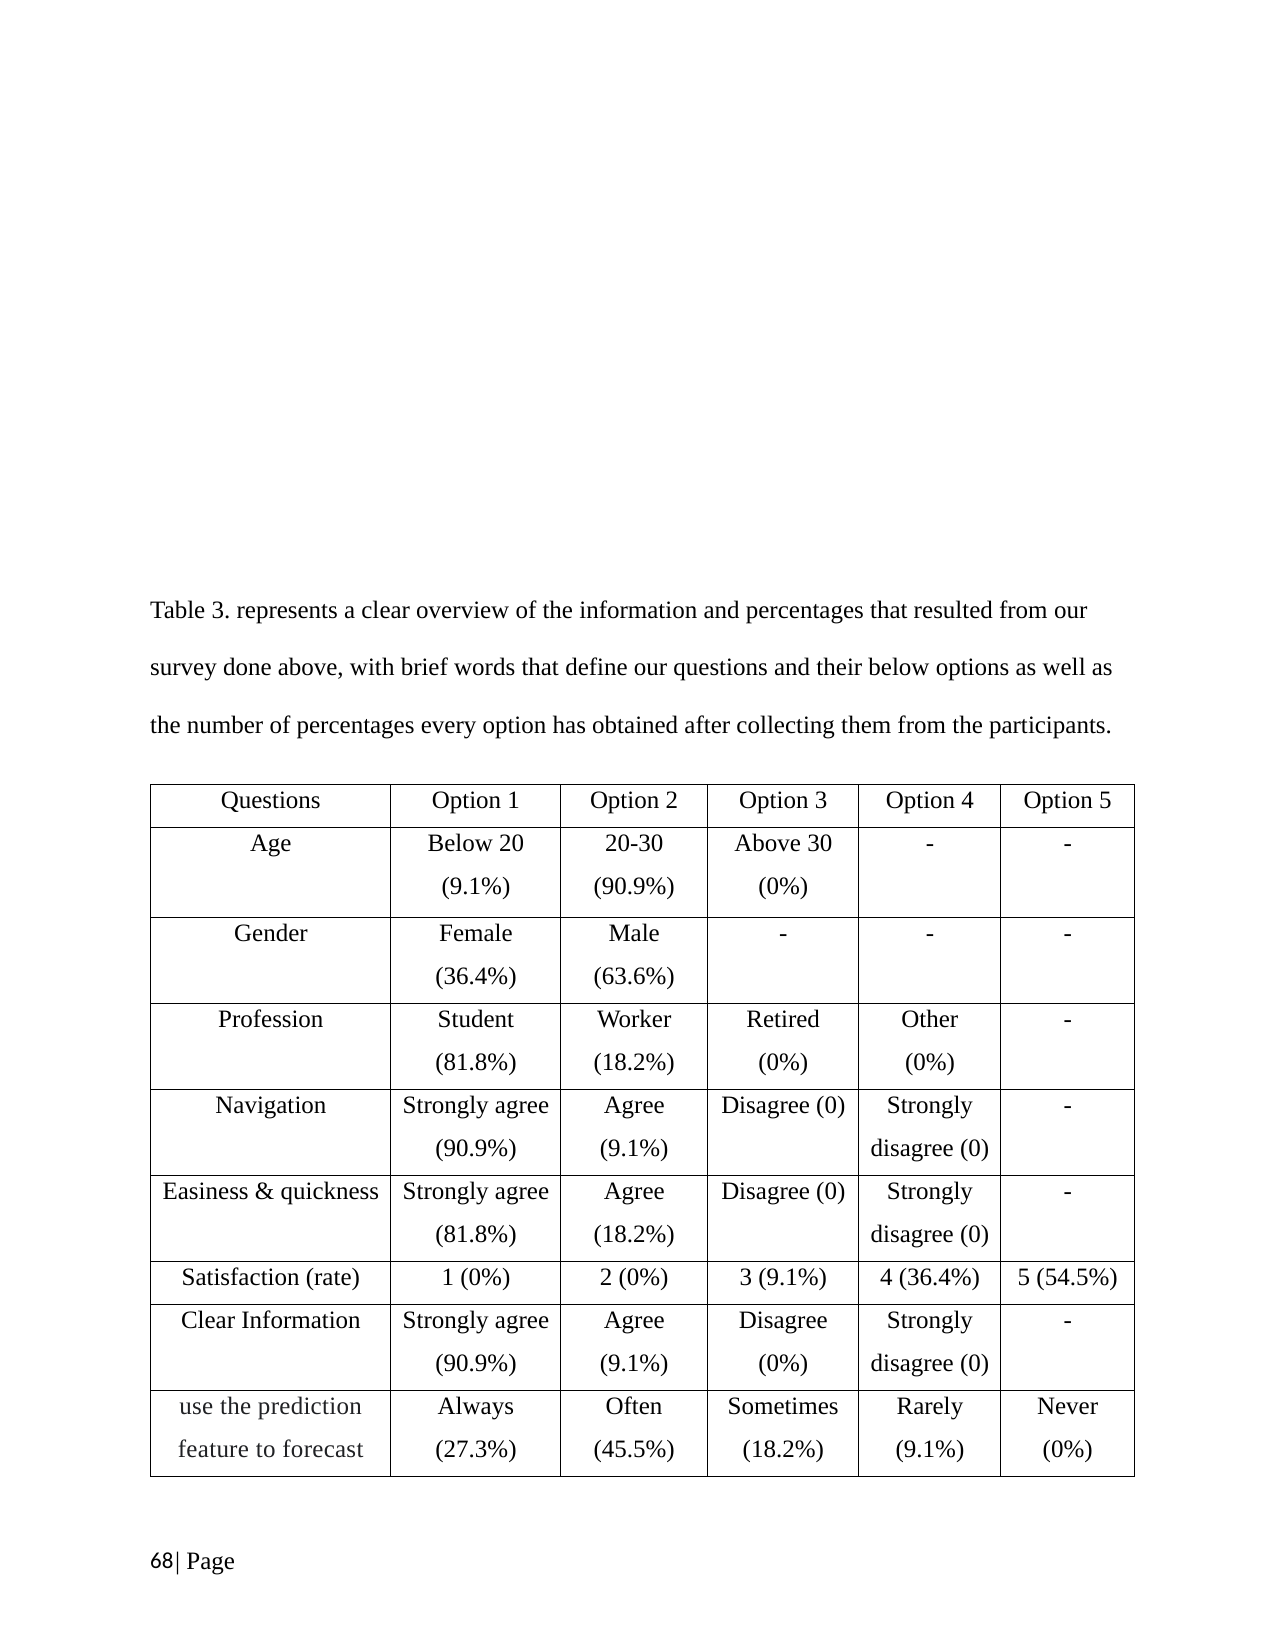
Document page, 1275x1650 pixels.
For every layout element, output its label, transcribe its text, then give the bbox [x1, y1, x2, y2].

table_cell Below 20 (9.1%) [391, 828, 560, 917]
table_cell - [1001, 1176, 1134, 1261]
table_cell - [1001, 1004, 1134, 1089]
table_cell Sometimes (18.2%) [708, 1391, 858, 1476]
table_cell - [708, 918, 858, 1003]
table_cell 3 (9.1%) [708, 1262, 858, 1304]
table_cell Strongly disagree (0) [859, 1176, 1000, 1261]
table_cell Strongly agree (90.9%) [391, 1090, 560, 1175]
table_cell Agree (9.1%) [561, 1305, 707, 1390]
table_cell - [1001, 1090, 1134, 1175]
table_header Questions [151, 785, 390, 827]
table_cell - [859, 918, 1000, 1003]
table_cell Other (0%) [859, 1004, 1000, 1089]
table_cell 20-30 (90.9%) [561, 828, 707, 917]
table_cell Strongly disagree (0) [859, 1090, 1000, 1175]
table_cell Disagree (0) [708, 1176, 858, 1261]
table_cell Female (36.4%) [391, 918, 560, 1003]
table_cell Navigation [151, 1090, 390, 1175]
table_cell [151, 1391, 390, 1476]
table_cell - [859, 828, 1000, 917]
table_cell Student (81.8%) [391, 1004, 560, 1089]
table_cell - [1001, 1305, 1134, 1390]
table_cell 2 (0%) [561, 1262, 707, 1304]
table_cell Age [151, 828, 390, 917]
table_cell Disagree (0) [708, 1090, 858, 1175]
table_cell Agree (18.2%) [561, 1176, 707, 1261]
table_cell Satisfaction (rate) [151, 1262, 390, 1304]
table_cell 1 (0%) [391, 1262, 560, 1304]
table_cell Never (0%) [1001, 1391, 1134, 1476]
table_cell Easiness & quickness [151, 1176, 390, 1261]
table_cell Strongly agree (81.8%) [391, 1176, 560, 1261]
table_cell Always (27.3%) [391, 1391, 560, 1476]
table_cell Agree (9.1%) [561, 1090, 707, 1175]
table_cell Worker (18.2%) [561, 1004, 707, 1089]
table_cell - [1001, 918, 1134, 1003]
table_cell Strongly disagree (0) [859, 1305, 1000, 1390]
table_cell Retired (0%) [708, 1004, 858, 1089]
table_cell 4 (36.4%) [859, 1262, 1000, 1304]
table_cell Above 30 (0%) [708, 828, 858, 917]
table_cell Gender [151, 918, 390, 1003]
table_cell Clear Information [151, 1305, 390, 1390]
table_cell - [1001, 828, 1134, 917]
table_header Option 4 [859, 785, 1000, 827]
table_header Option 5 [1001, 785, 1134, 827]
table_cell 5 (54.5%) [1001, 1262, 1134, 1304]
table_cell Disagree (0%) [708, 1305, 858, 1390]
table_header Option 3 [708, 785, 858, 827]
table_header Option 2 [561, 785, 707, 827]
text Table 3. represents a clear overview of the information and percentages that resulted from our survey done above, with brief words that define our questions and their below options as well as the number of percentages every option has obtained after collecting them from the participants. [150, 595, 1125, 739]
table_cell Male (63.6%) [561, 918, 707, 1003]
table_cell Profession [151, 1004, 390, 1089]
table_cell Strongly agree (90.9%) [391, 1305, 560, 1390]
table_cell Rarely (9.1%) [859, 1391, 1000, 1476]
table_header Option 1 [391, 785, 560, 827]
table_cell Often (45.5%) [561, 1391, 707, 1476]
